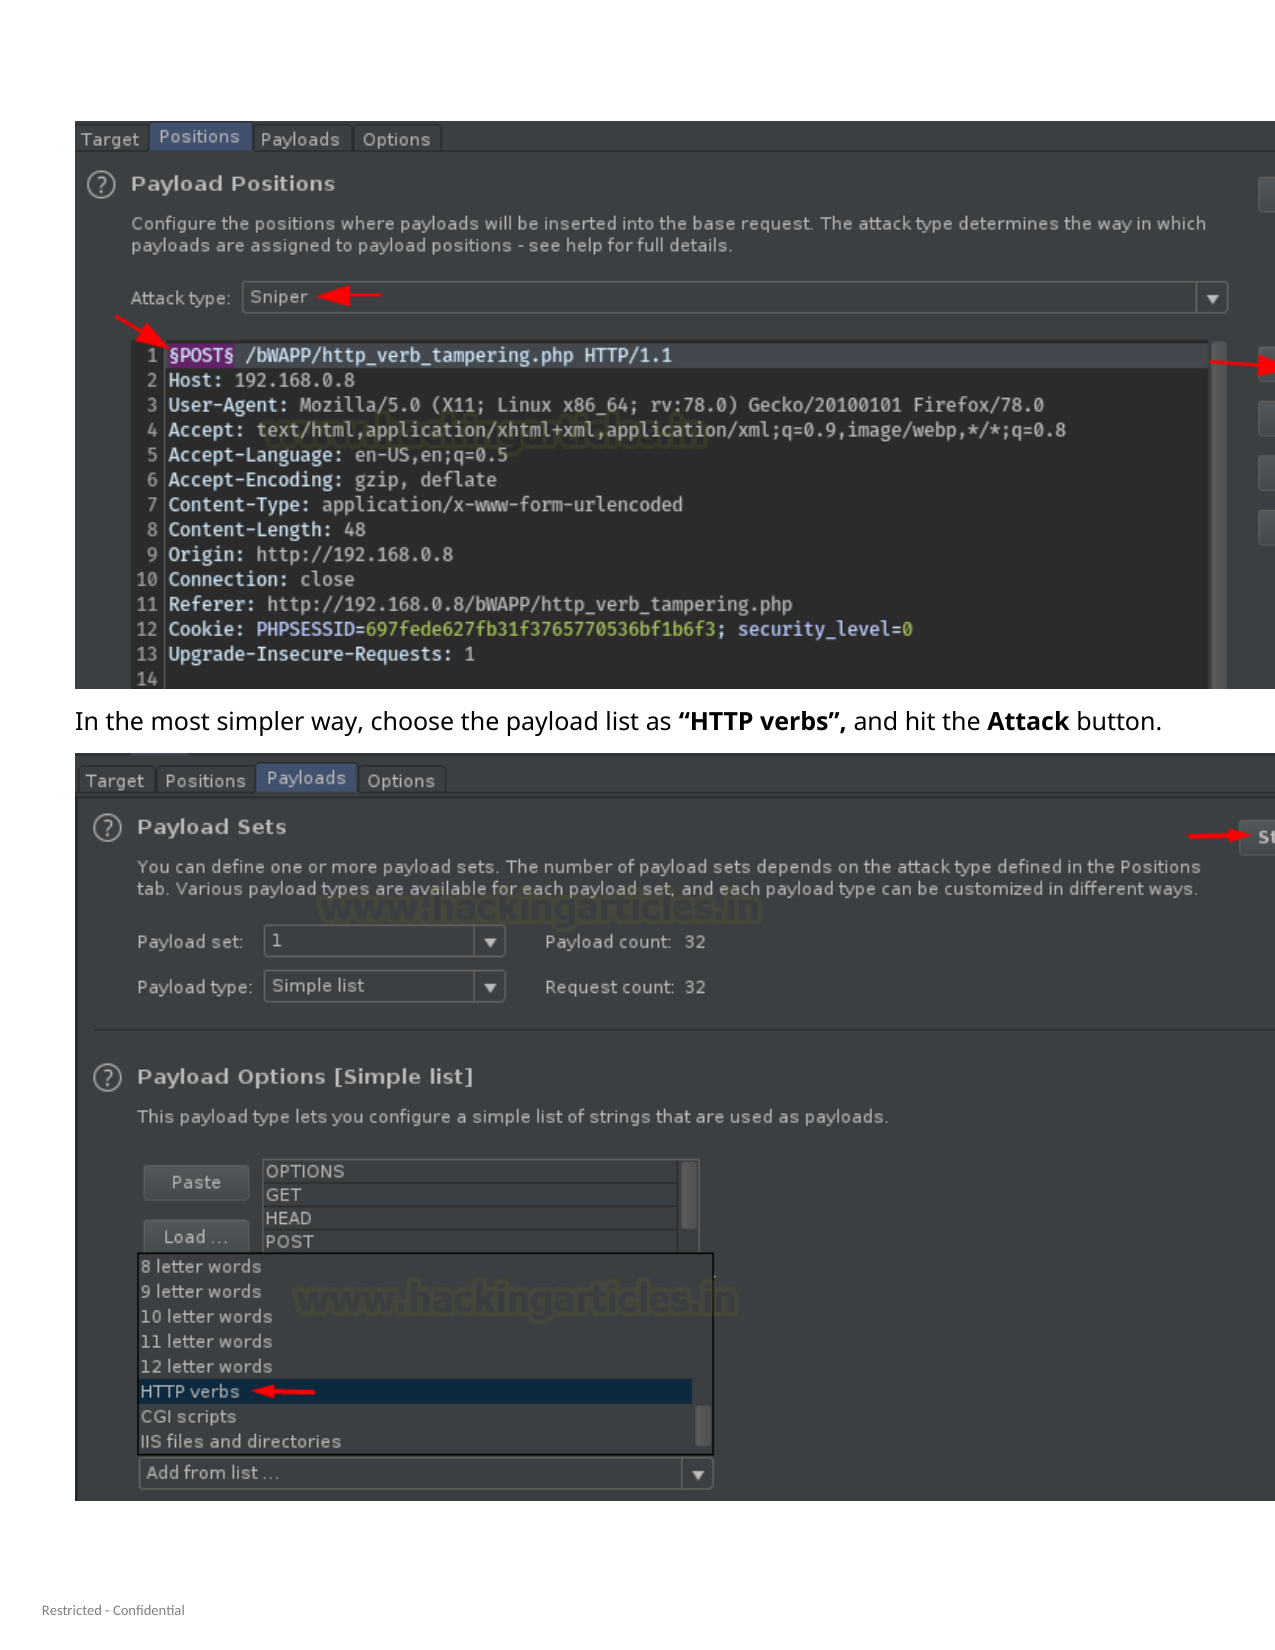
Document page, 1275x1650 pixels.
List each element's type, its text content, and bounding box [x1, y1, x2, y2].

text In the most simpler way, choose the payload list as “HTTP verbs”, and hit the Attack button. [75, 704, 1200, 738]
picture [75, 753, 1275, 1501]
picture [75, 121, 1275, 689]
